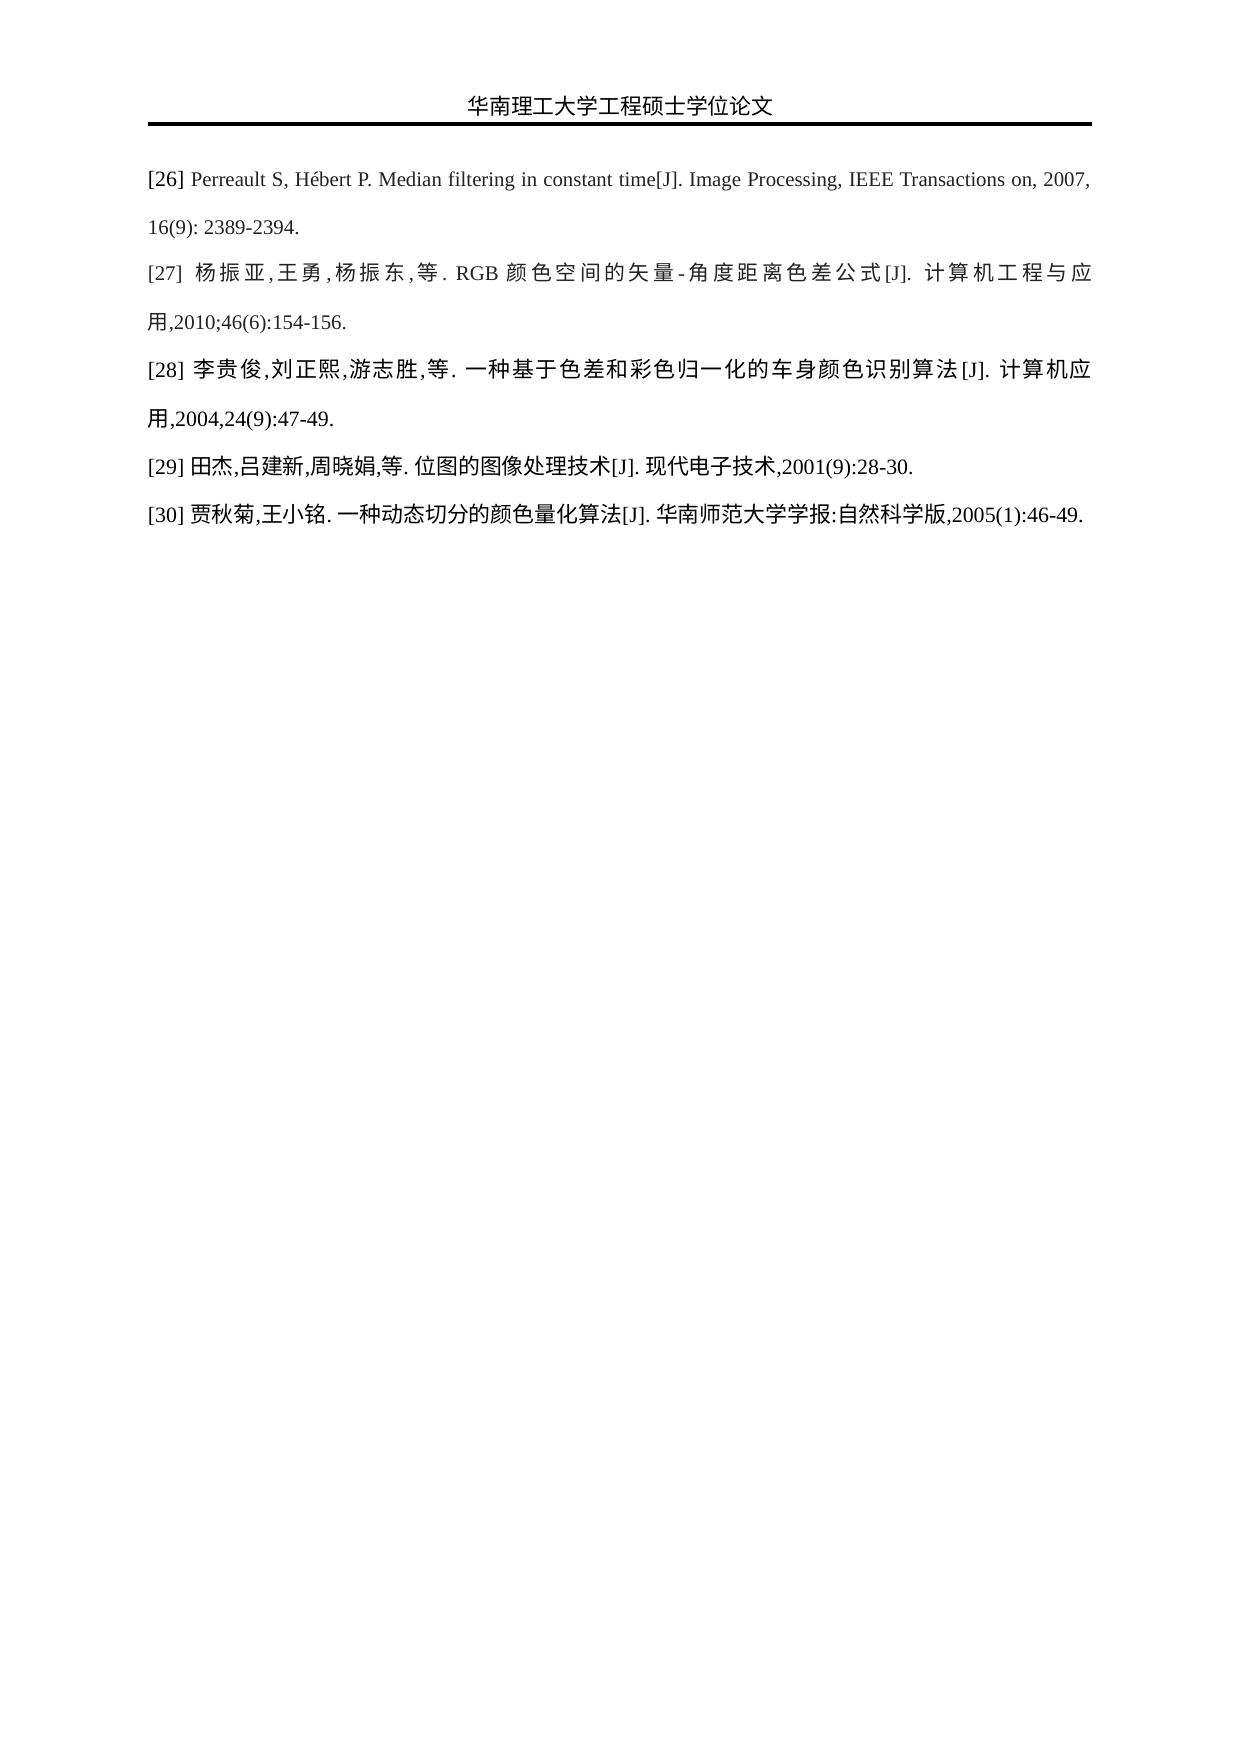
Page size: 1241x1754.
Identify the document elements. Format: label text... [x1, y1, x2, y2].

text [26] Perreault S, Hébert P. Median filtering in constant time[J]. Image Processing, IEEE Transactions on, 2007, 16(9): 2389-2394. [148, 162, 1092, 243]
text [27] 杨振亚,王勇,杨振东,等. RGB颜色空间的矢量-角度距离色差公式[J]. 计算机工程与应用,2010;46(6):154-156. [148, 255, 1092, 336]
text [28] 李贵俊,刘正熙,游志胜,等. 一种基于色差和彩色归一化的车身颜色识别算法[J]. 计算机应用,2004,24(9):47-49. [148, 352, 1092, 433]
text [29] 田杰,吕建新,周晓娟,等. 位图的图像处理技术[J]. 现代电子技术,2001(9):28-30. [148, 449, 1092, 481]
text [30] 贾秋菊,王小铭. 一种动态切分的颜色量化算法[J]. 华南师范大学学报:自然科学版,2005(1):46-49. [148, 497, 1092, 529]
